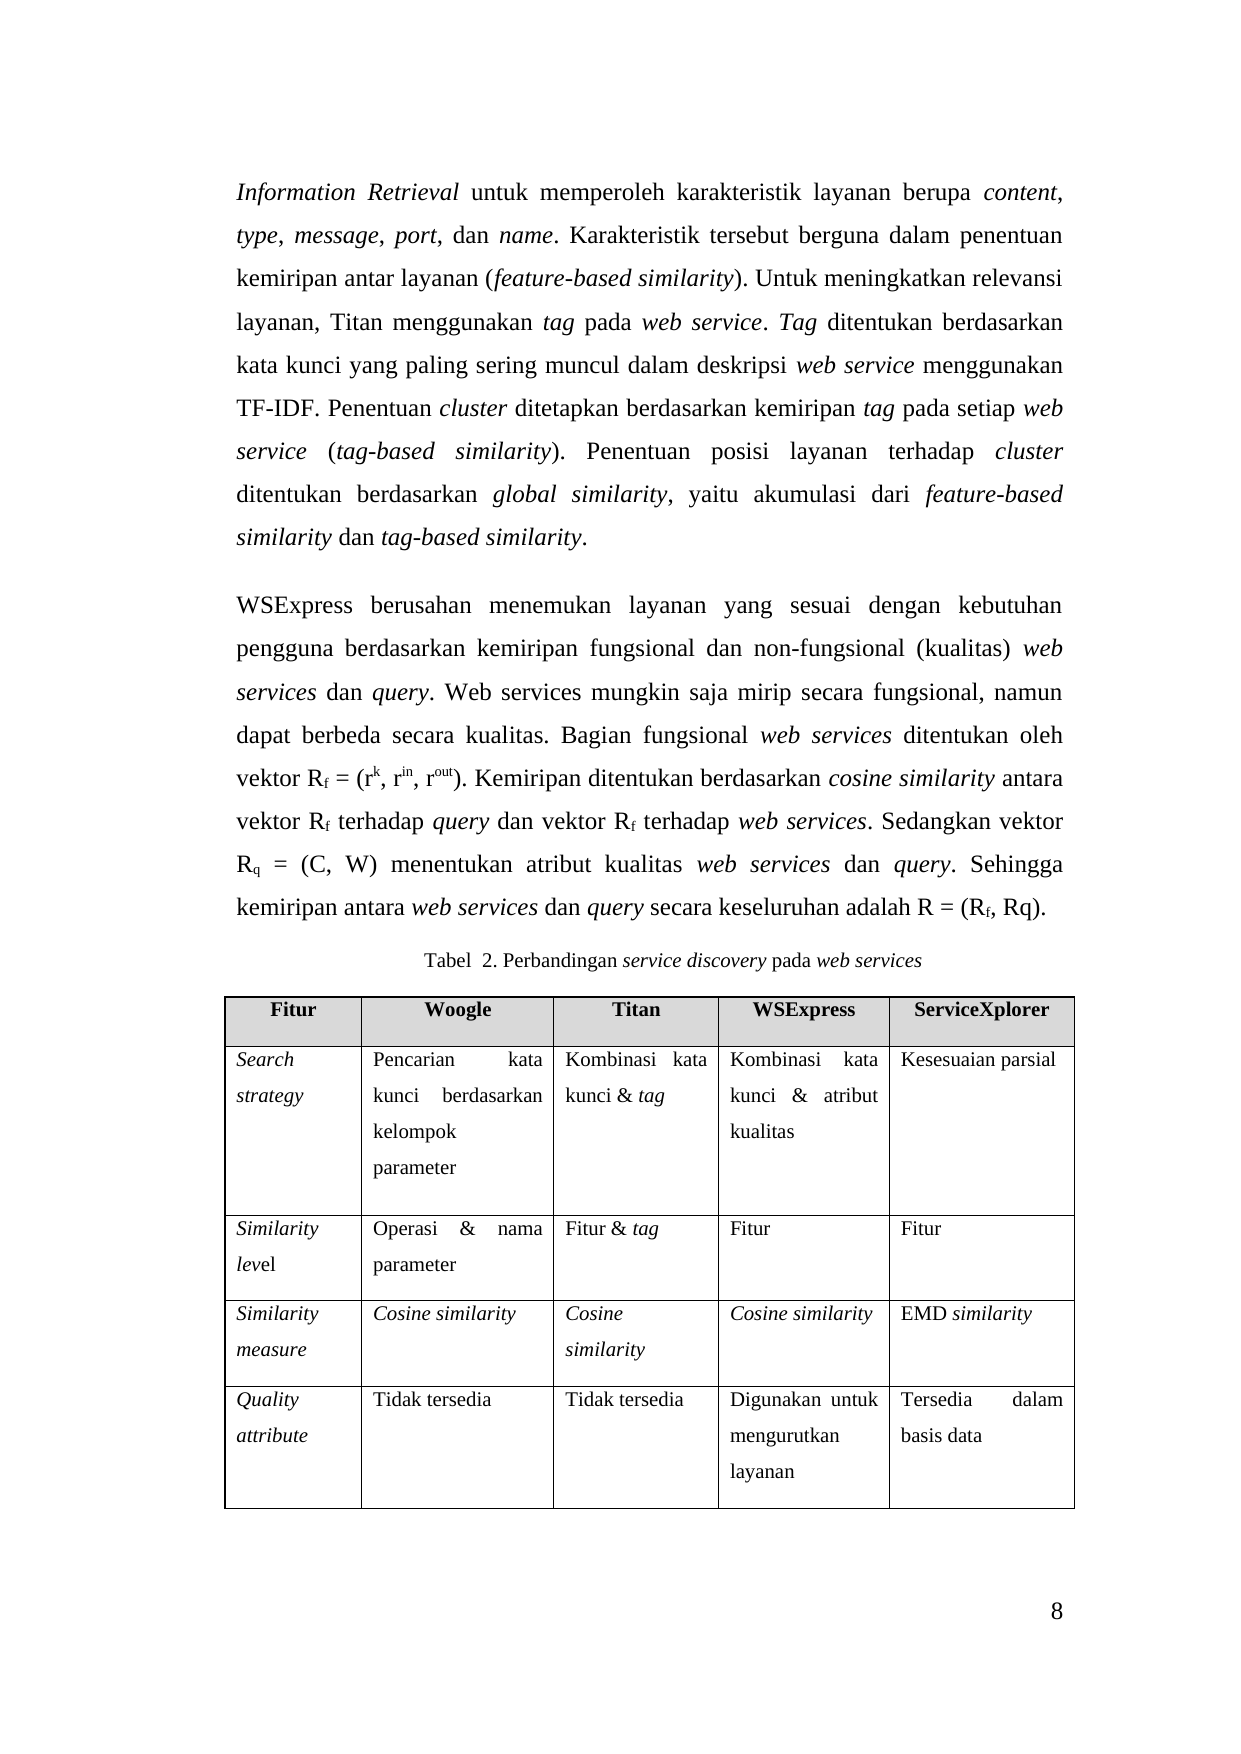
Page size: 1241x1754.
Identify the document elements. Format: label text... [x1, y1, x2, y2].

table_cell Similarity level [226, 1216, 361, 1300]
table_cell Operasi & nama parameter [362, 1216, 553, 1300]
table_cell Kombinasi kata kunci & tag [554, 1047, 718, 1214]
table_cell Cosine similarity [362, 1301, 553, 1386]
table_cell Kombinasi kata kunci & atribut kualitas [719, 1047, 889, 1214]
table_cell Cosine similarity [719, 1301, 889, 1386]
table_cell Search strategy [226, 1047, 361, 1214]
table_cell Fitur & tag [554, 1216, 718, 1300]
table_header Titan [554, 998, 718, 1046]
table_header WSExpress [719, 998, 889, 1046]
table_cell Fitur [890, 1216, 1074, 1300]
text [236, 177, 1063, 551]
table_cell Tidak tersedia [362, 1387, 553, 1507]
table_header ServiceXplorer [890, 998, 1074, 1046]
table_cell Digunakan untuk mengurutkan layanan [719, 1387, 889, 1507]
table_cell Tidak tersedia [554, 1387, 718, 1507]
table_cell Similarity measure [226, 1301, 361, 1386]
table_header Fitur [226, 998, 361, 1046]
table_cell Quality attribute [226, 1387, 361, 1507]
table_cell Fitur [719, 1216, 889, 1300]
table_cell Cosine similarity [554, 1301, 718, 1386]
table_header Woogle [362, 998, 553, 1046]
table_cell Tersedia dalam basis data [890, 1387, 1074, 1507]
table_cell Pencarian kata kunci berdasarkan kelompok parameter [362, 1047, 553, 1214]
text WSExpress berusahan menemukan layanan yang sesuai dengan kebutuhan pengguna berdasarkan kemiripan fungsional dan non-fungsional (kualitas) web services dan query. Web services mungkin saja mirip secara fungsional, namun dapat berbeda secara kualitas. Bagian fungsional web services ditentukan oleh vektor Rf = (rk, rin, rout). Kemiripan ditentukan berdasarkan cosine similarity antara vektor Rf terhadap query dan vektor Rf terhadap web services. Sedangkan vektor Rq = (C, W) menentukan atribut kualitas web services dan query. Sehingga kemiripan antara web services dan query secara keseluruhan adalah R = (Rf, Rq). [236, 590, 1063, 921]
table_cell Kesesuaian parsial [890, 1047, 1074, 1214]
table_cell EMD similarity [890, 1301, 1074, 1386]
